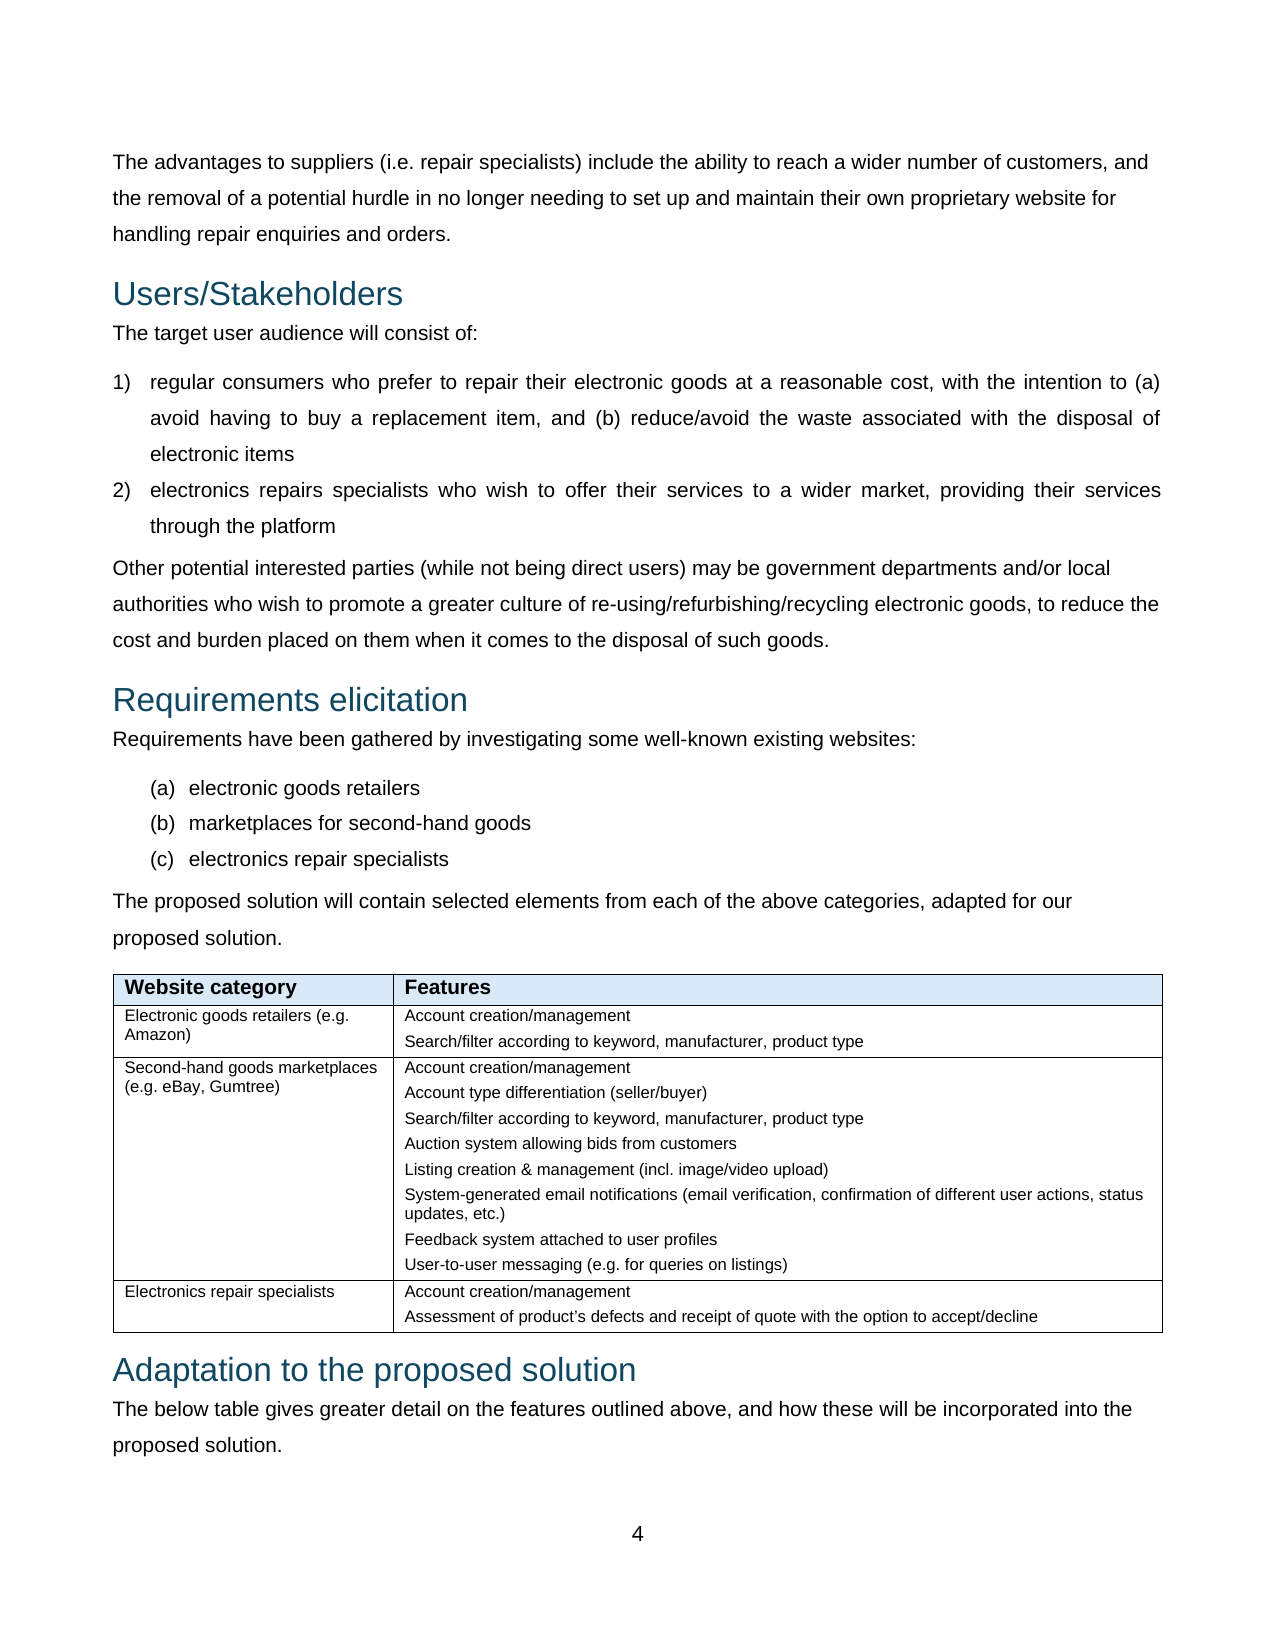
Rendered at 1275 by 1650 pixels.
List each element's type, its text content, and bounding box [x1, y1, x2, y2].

table_cell Account creation/management Search/filter according to keyword, manufacturer, product type [394, 1006, 1162, 1057]
list electronics repairs specialists who wish to offer their services to a wider market, providing their services through the platform [112, 477, 1162, 537]
table_header Features [394, 975, 1162, 1005]
text The below table gives greater detail on the features outlined above, and how these will be incorporated into the proposed solution. [112, 1397, 1162, 1457]
list marketplaces for second-hand goods [150, 811, 1162, 835]
list electronic goods retailers [150, 775, 1162, 799]
text Other potential interested parties (while not being direct users) may be government departments and/or local authorities who wish to promote a greater culture of re-using/refurbishing/recycling electronic goods, to reduce the cost and burden placed on them when it comes to the disposal of such goods. [112, 556, 1162, 651]
table_header Website category [114, 975, 393, 1005]
subtitle Requirements elicitation [112, 680, 1162, 718]
text Requirements have been gathered by investigating some well-known existing websites: [112, 727, 1162, 751]
subtitle Users/Stakeholders [112, 274, 1162, 313]
table_cell Account creation/management Assessment of product’s defects and receipt of quote with the option to accept/decline [394, 1281, 1162, 1332]
subtitle Adaptation to the proposed solution [112, 1350, 1162, 1388]
text The target user audience will consist of: [112, 321, 1162, 345]
table_cell Account creation/management Account type differentiation (seller/buyer) Search/filter according to keyword, manufacturer, product type Auction system allowing bids from customers Listing creation & management (incl. image/video upload) System-generated email notifications (email verification, confirmation of different user actions, status updates, etc.) Feedback system attached to user profiles User-to-user messaging (e.g. for queries on listings) [394, 1058, 1162, 1280]
table_cell Second-hand goods marketplaces (e.g. eBay, Gumtree) [114, 1058, 393, 1280]
list regular consumers who prefer to repair their electronic goods at a reasonable cost, with the intention to (a) avoid having to buy a replacement item, and (b) reduce/avoid the waste associated with the disposal of electronic items [112, 370, 1162, 466]
table_cell Electronics repair specialists [114, 1281, 393, 1332]
text The advantages to suppliers (i.e. repair specialists) include the ability to reach a wider number of customers, and the removal of a potential hurdle in no longer needing to set up and maintain their own proprietary website for handling repair enquiries and orders. [112, 150, 1162, 246]
list electronics repair specialists [150, 847, 1162, 871]
table_cell Electronic goods retailers (e.g. Amazon) [114, 1006, 393, 1057]
text The proposed solution will contain selected elements from each of the above categories, adapted for our proposed solution. [112, 889, 1162, 949]
